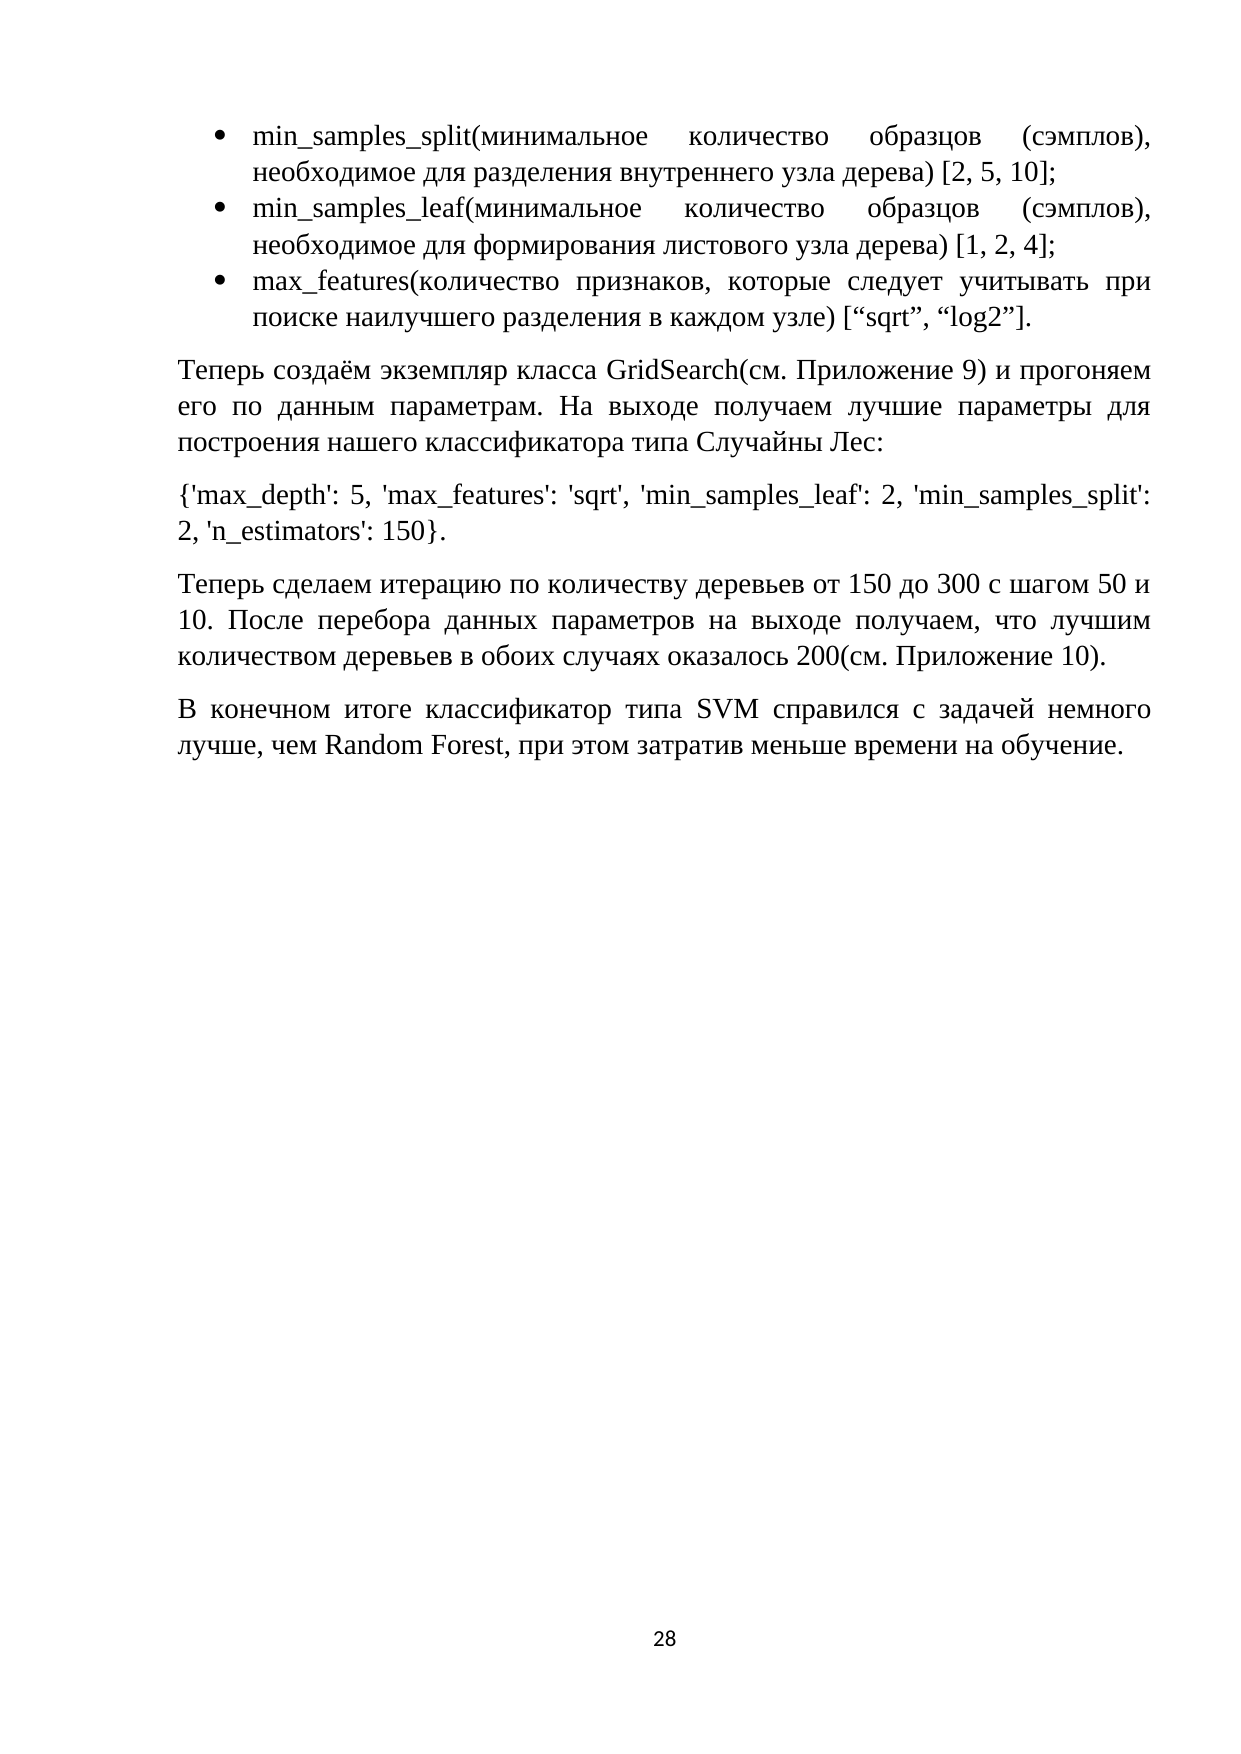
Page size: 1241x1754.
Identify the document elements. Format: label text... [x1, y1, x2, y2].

list min_samples_split(минимальное количество образцов (сэмплов), необходимое для разделения внутреннего узла дерева) [2, 5, 10]; [215, 118, 1152, 188]
text Теперь сделаем итерацию по количеству деревьев от 150 до 300 с шагом 50 и 10. После перебора данных параметров на выходе получаем, что лучшим количеством деревьев в обоих случаях оказалось 200(см. Приложение 10). [177, 566, 1152, 672]
text В конечном итоге классификатор типа SVM справился с задачей немного лучше, чем Random Forest, при этом затратив меньше времени на обучение. [177, 691, 1152, 761]
list max_features(количество признаков, которые следует учитывать при поиске наилучшего разделения в каждом узле) [“sqrt”, “log2”]. [215, 263, 1152, 333]
list min_samples_leaf(минимальное количество образцов (сэмплов), необходимое для формирования листового узла дерева) [1, 2, 4]; [215, 191, 1152, 260]
text Теперь создаём экземпляр класса GridSearch(см. Приложение 9) и прогоняем его по данным параметрам. На выходе получаем лучшие параметры для построения нашего классификатора типа Случайны Лес: [177, 352, 1152, 458]
text {'max_depth': 5, 'max_features': 'sqrt', 'min_samples_leaf': 2, 'min_samples_split': 2, 'n_estimators': 150}. [177, 477, 1152, 547]
